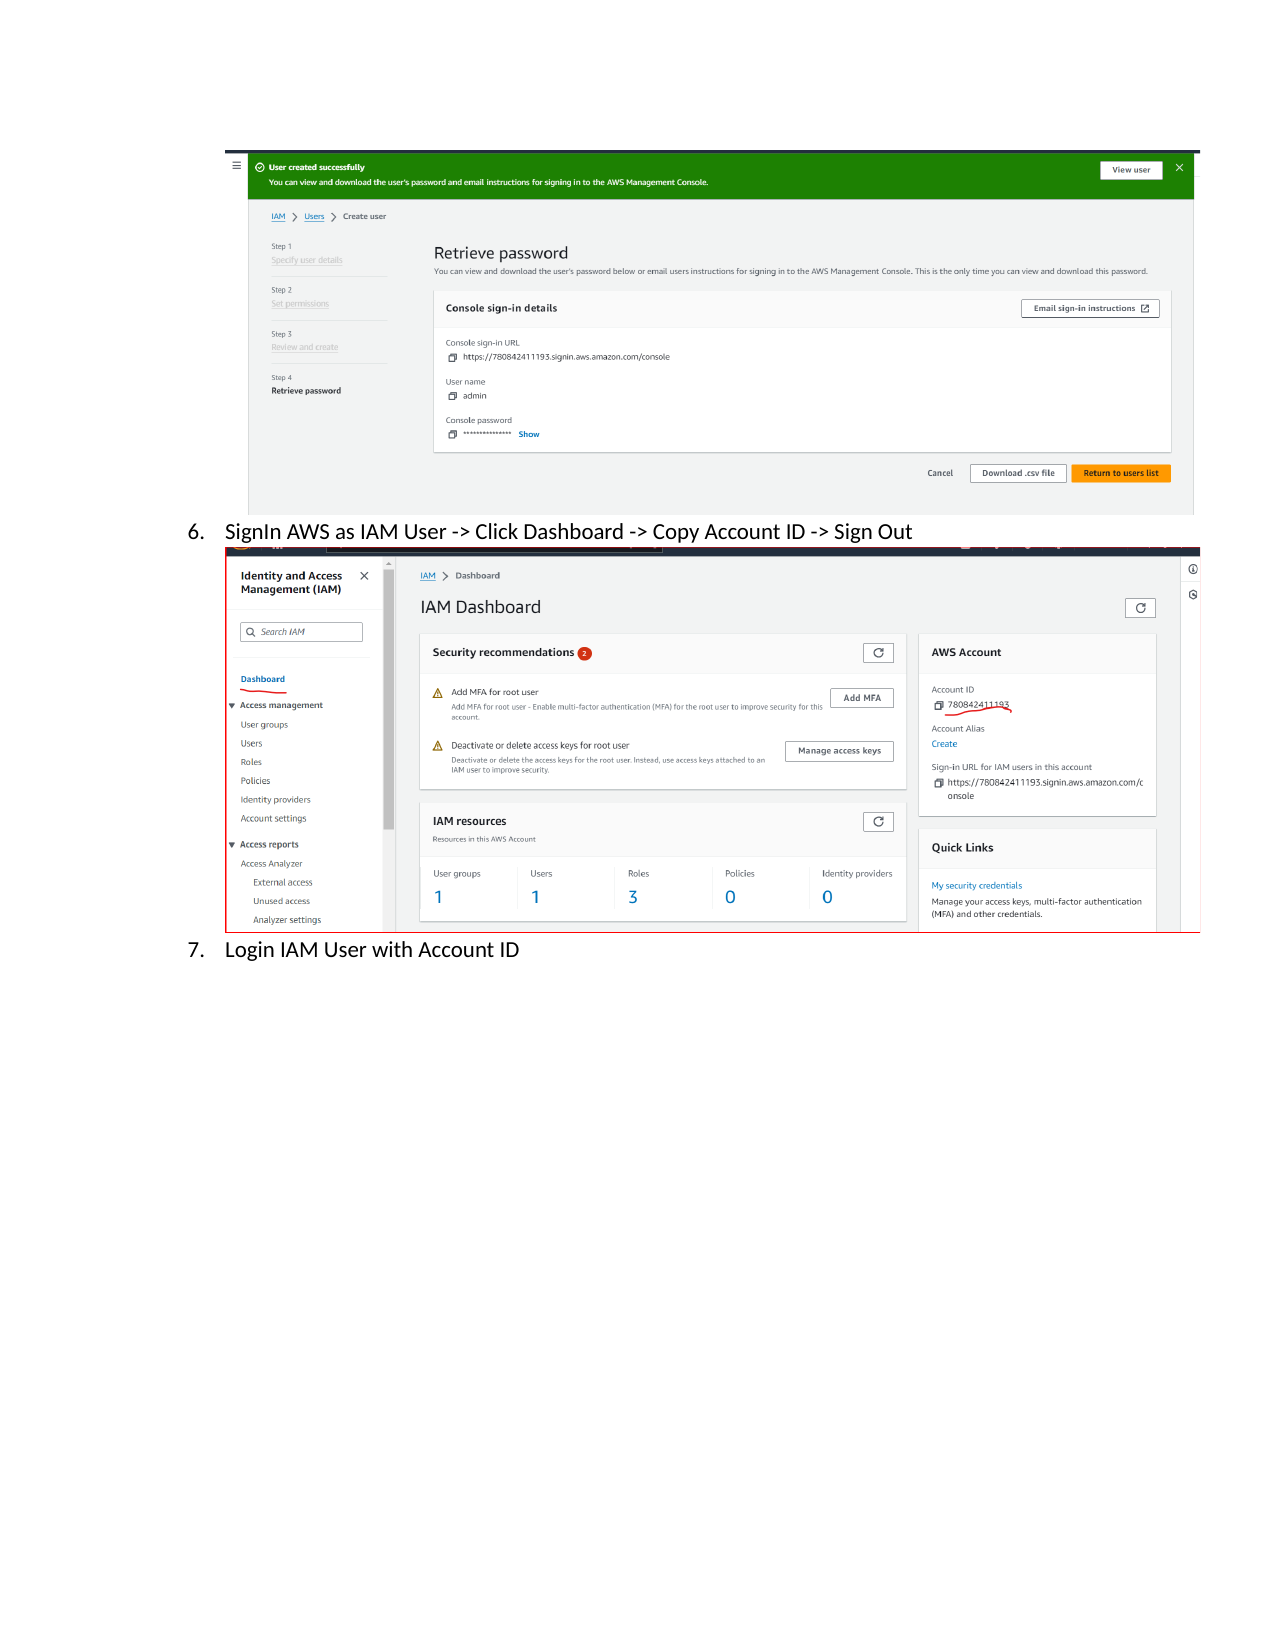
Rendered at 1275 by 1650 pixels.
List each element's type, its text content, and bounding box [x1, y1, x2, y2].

list Login IAM User with Account ID [187, 935, 1125, 963]
picture [225, 150, 1200, 515]
picture [225, 547, 1200, 933]
list SignIn AWS as IAM User -> Click Dashboard -> Copy Account ID -> Sign Out [187, 517, 1125, 545]
